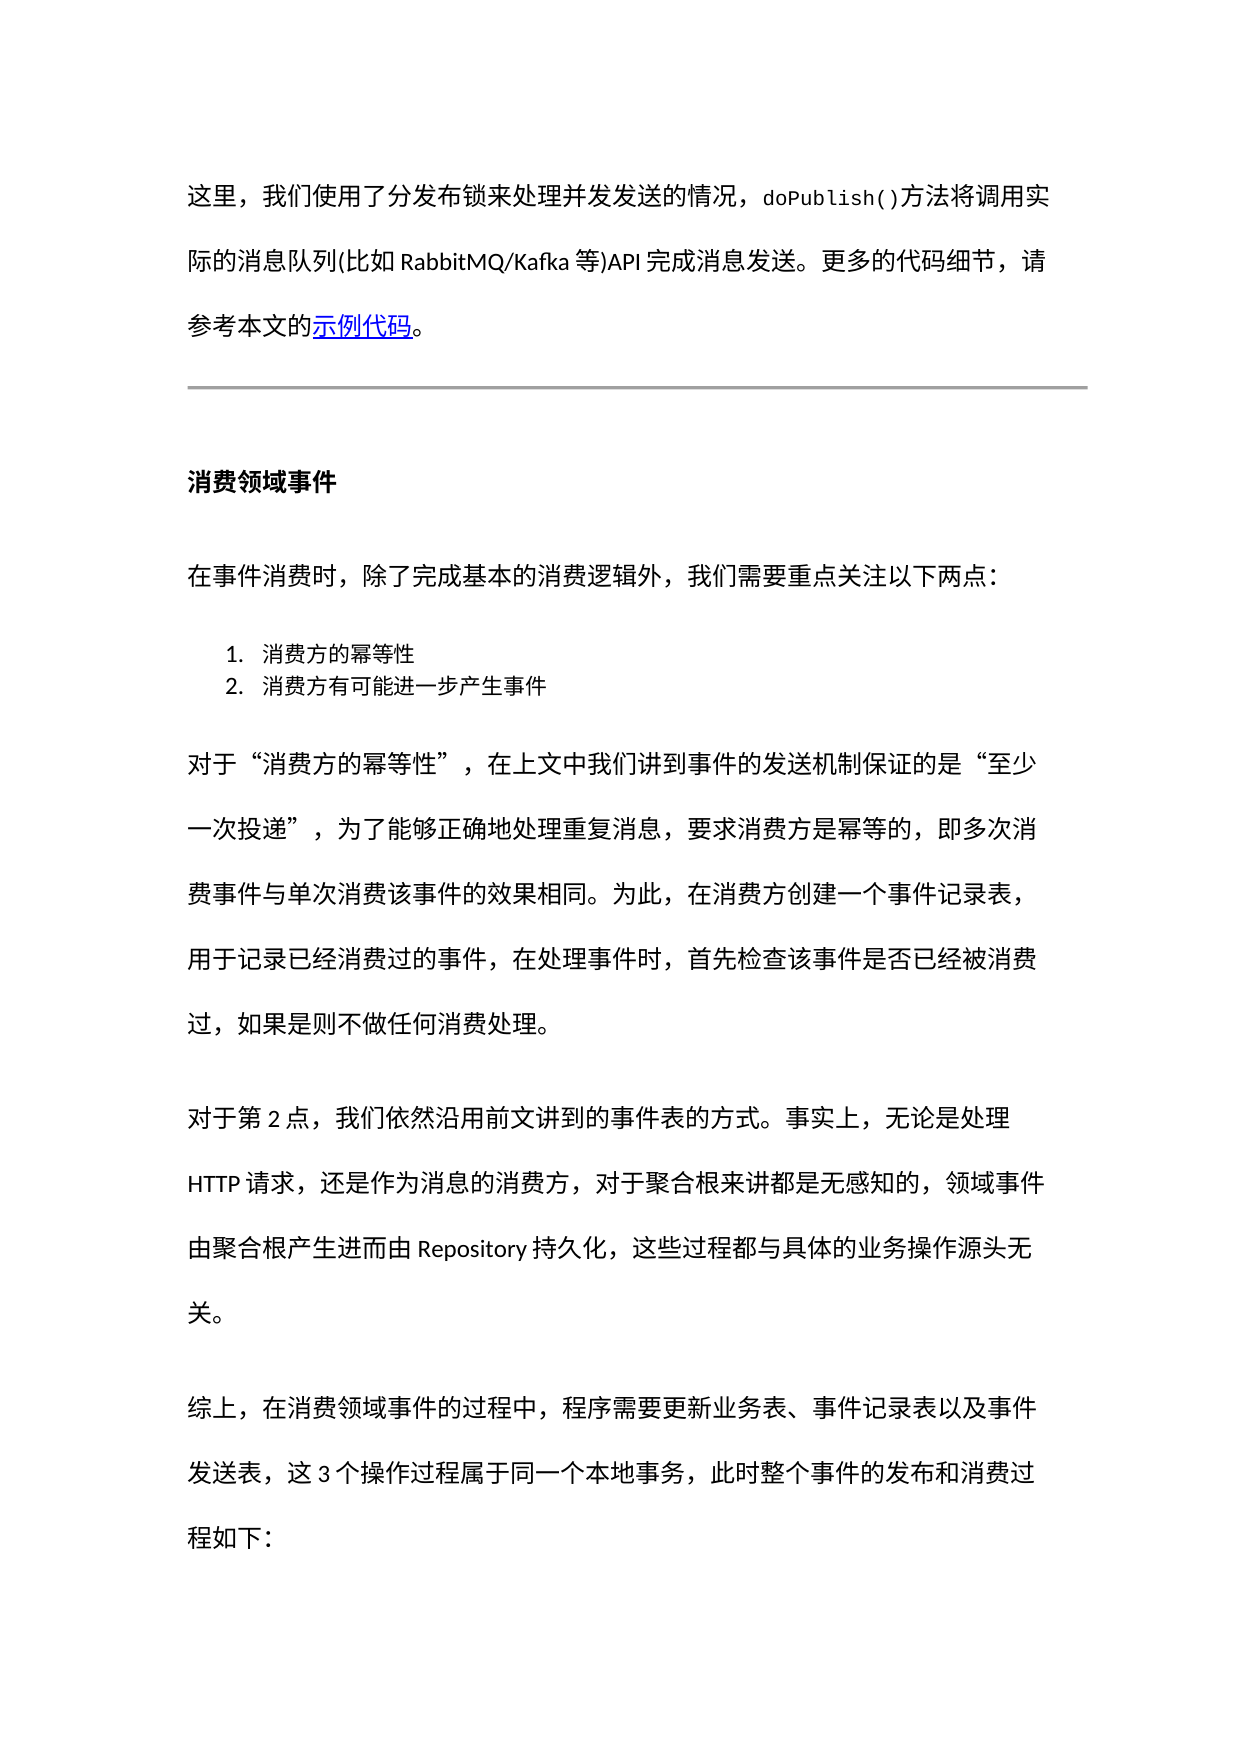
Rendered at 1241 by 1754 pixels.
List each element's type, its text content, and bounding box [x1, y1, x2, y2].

list 消费方的幂等性 [225, 636, 1053, 669]
text 在事件消费时，除了完成基本的消费逻辑外，我们需要重点关注以下两点： [187, 542, 1053, 607]
list 消费方有可能进一步产生事件 [225, 669, 1053, 701]
text 综上，在消费领域事件的过程中，程序需要更新业务表、事件记录表以及事件发送表，这3个操作过程属于同一个本地事务，此时整个事件的发布和消费过程如下： [187, 1374, 1053, 1569]
text 对于“消费方的幂等性”，在上文中我们讲到事件的发送机制保证的是“至少一次投递”，为了能够正确地处理重复消息，要求消费方是幂等的，即多次消费事件与单次消费该事件的效果相同。为此，在消费方创建一个事件记录表，用于记录已经消费过的事件，在处理事件时，首先检查该事件是否已经被消费过，如果是则不做任何消费处理。 [187, 730, 1053, 1055]
subtitle 消费领域事件 [187, 448, 1053, 513]
text 对于第2点，我们依然沿用前文讲到的事件表的方式。事实上，无论是处理HTTP请求，还是作为消息的消费方，对于聚合根来讲都是无感知的，领域事件由聚合根产生进而由Repository持久化，这些过程都与具体的业务操作源头无关。 [187, 1084, 1053, 1344]
text 这里，我们使用了分发布锁来处理并发发送的情况，doPublish()方法将调用实际的消息队列(比如RabbitMQ/Kafka等)API完成消息发送。更多的代码细节，请参考本文的示例代码。 [187, 162, 1053, 357]
